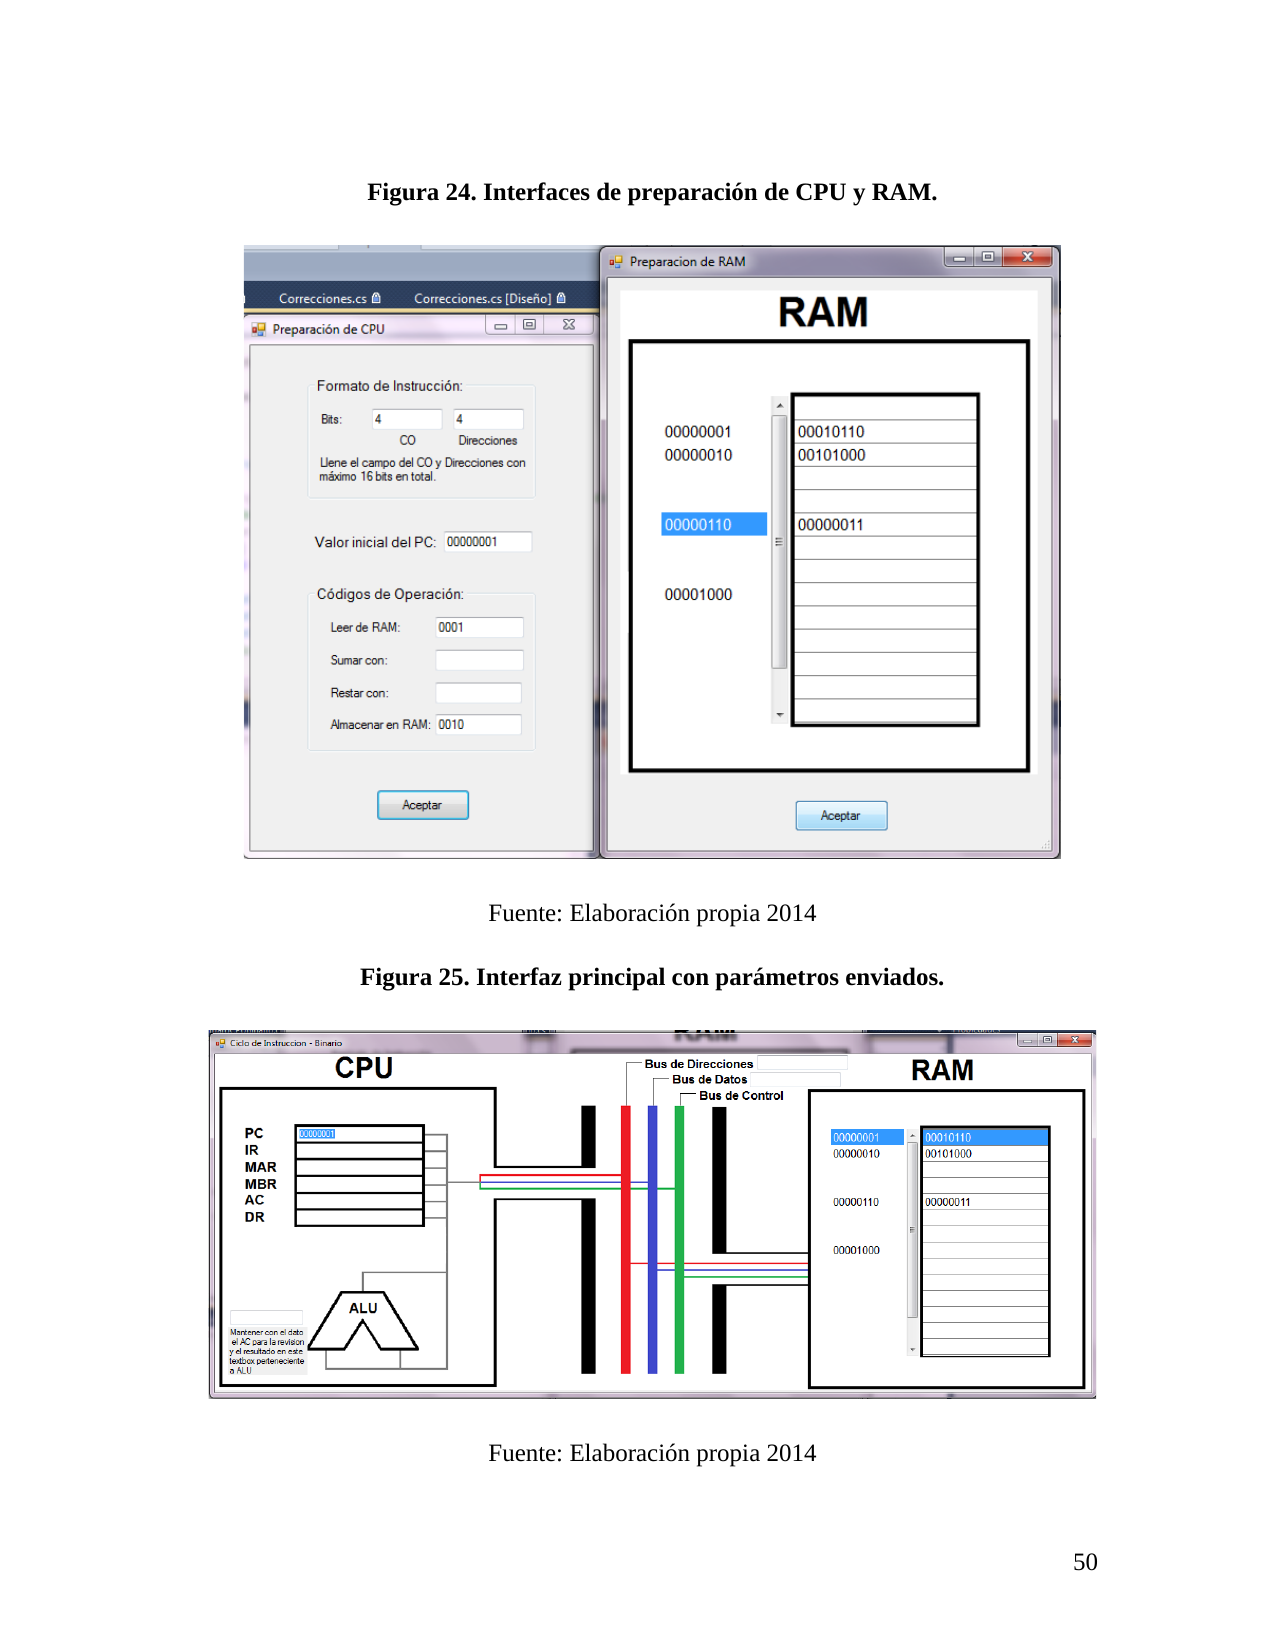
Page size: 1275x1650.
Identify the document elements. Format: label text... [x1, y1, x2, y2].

text Figura 25. Interfaz principal con parámetros enviados. [207, 962, 1098, 991]
text Figura 24. Interfaces de preparación de CPU y RAM. [207, 177, 1098, 206]
picture [208, 1030, 1097, 1399]
text Fuente: Elaboración propia 2014 [207, 1438, 1098, 1467]
text Fuente: Elaboración propia 2014 [207, 898, 1098, 927]
picture [243, 245, 1061, 859]
